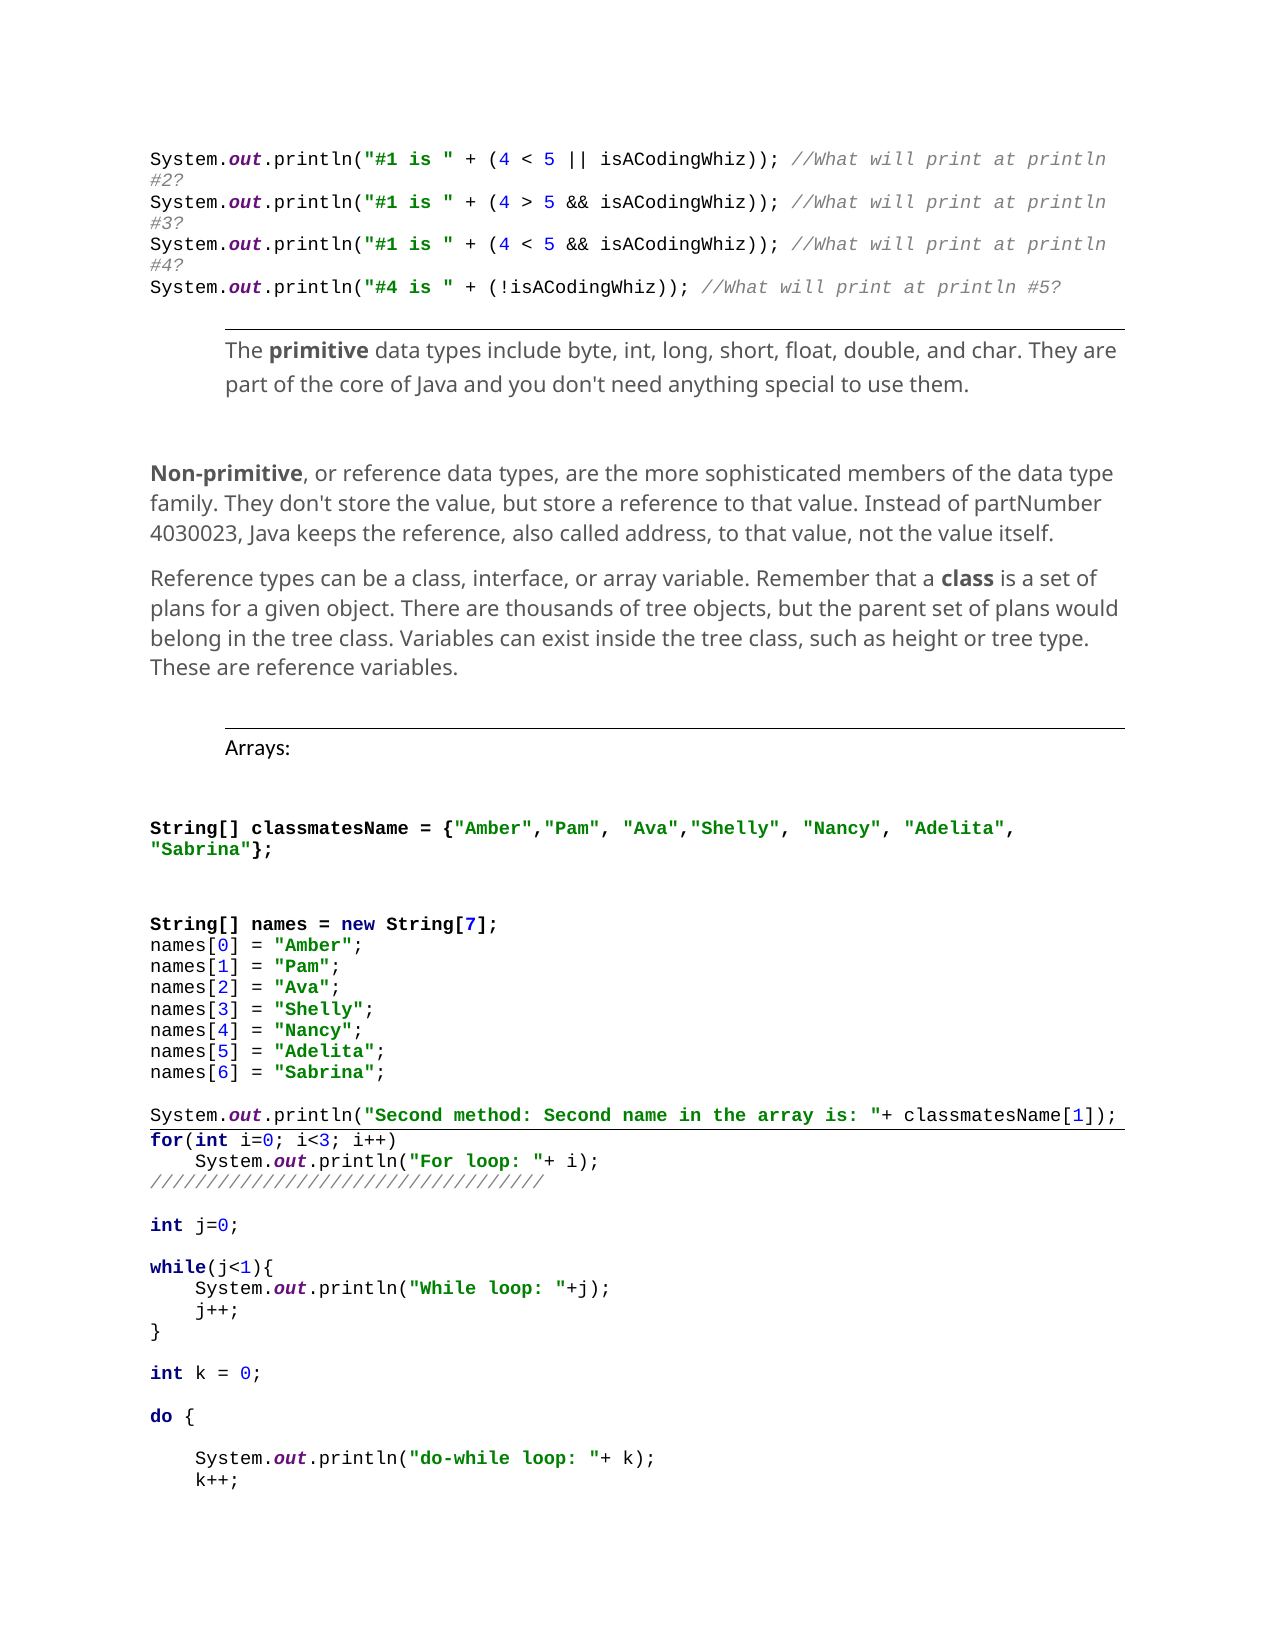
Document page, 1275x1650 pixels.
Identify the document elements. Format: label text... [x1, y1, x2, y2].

list Arrays: [225, 733, 1125, 762]
text Non-primitive, or reference data types, are the more sophisticated members of the data type family. They don't store the value, but store a reference to that value. Instead of partNumber 4030023, Java keeps the reference, also called address, to that value, not the value itself. [150, 458, 1125, 547]
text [150, 150, 1125, 299]
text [150, 1130, 1125, 1492]
text String[] names = new String[7]; names[0] = "Amber"; names[1] = "Pam"; names[2] = "Ava"; names[3] = "Shelly"; names[4] = "Nancy"; names[5] = "Adelita"; names[6] = "Sabrina"; System.out.println("Second method: Second name in the array is: "+ classmatesName[1]); [150, 914, 1125, 1129]
list The primitive data types include byte, int, long, short, float, double, and char. They are part of the core of Java and you don't need anything special to use them. [225, 334, 1125, 398]
text String[] classmatesName = {"Amber","Pam", "Ava","Shelly", "Nancy", "Adelita", "Sabrina"}; [150, 819, 1125, 861]
text Reference types can be a class, interface, or array variable. Remember that a class is a set of plans for a given object. There are thousands of tree objects, but the parent set of plans would belong in the tree class. Variables can exist inside the tree class, such as height or tree type. These are reference variables. [150, 563, 1125, 682]
